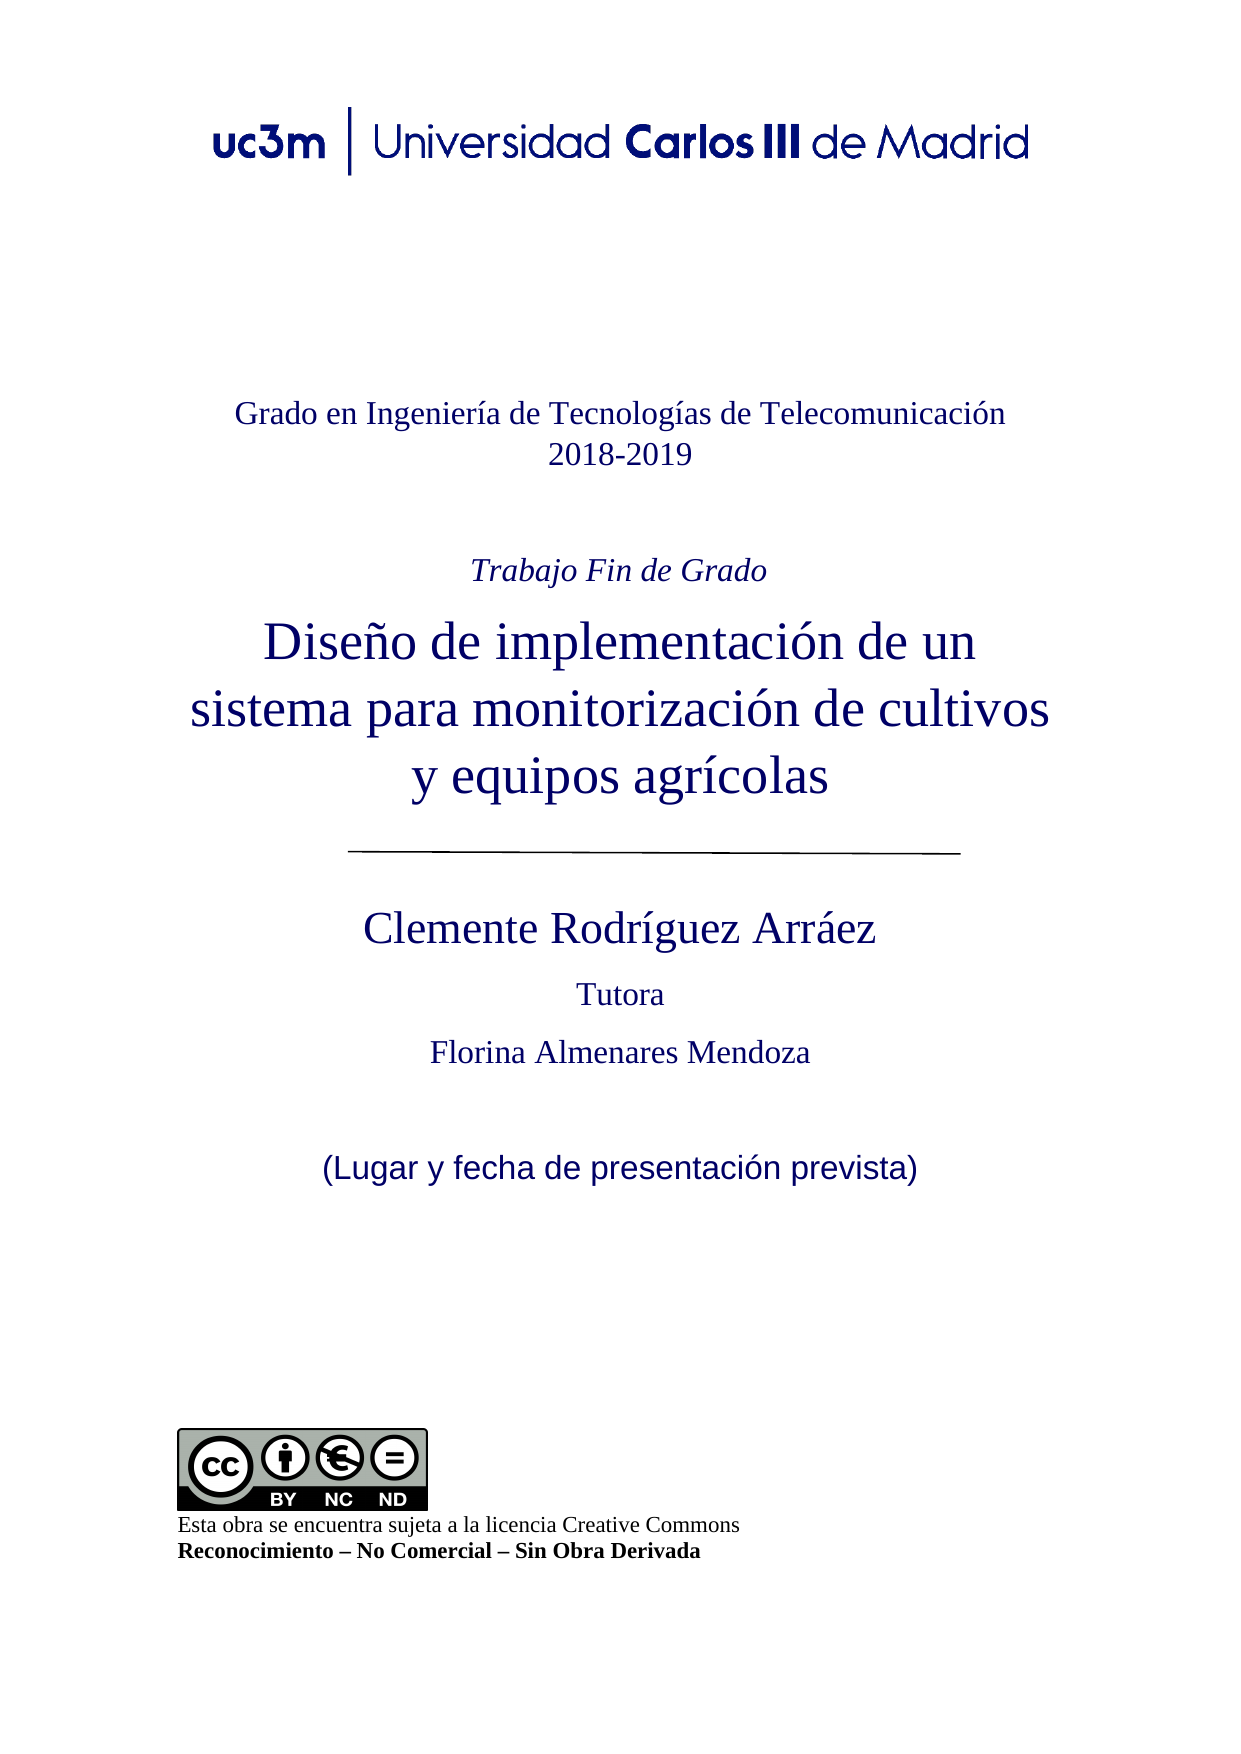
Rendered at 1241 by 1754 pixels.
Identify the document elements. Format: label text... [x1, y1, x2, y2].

picture [177, 1428, 428, 1511]
text Florina Almenares Mendoza [177, 1032, 1063, 1070]
text Tutora [177, 974, 1063, 1012]
text Grado en Ingeniería de Tecnologías de Telecomunicación 2018-2019 [177, 393, 1063, 473]
text Diseño de implementación de un sistema para monitorización de cultivos y equipos agrícolas [177, 609, 1063, 805]
text Reconocimiento – No Comercial – Sin Obra Derivada [177, 1537, 1063, 1564]
text Clemente Rodríguez Arráez [177, 900, 1063, 953]
text Esta obra se encuentra sujeta a la licencia Creative Commons [177, 1428, 1063, 1537]
picture [177, 96, 1063, 186]
text (Lugar y fecha de presentación prevista) [177, 1148, 1063, 1187]
text Trabajo Fin de Grado [177, 551, 1063, 589]
